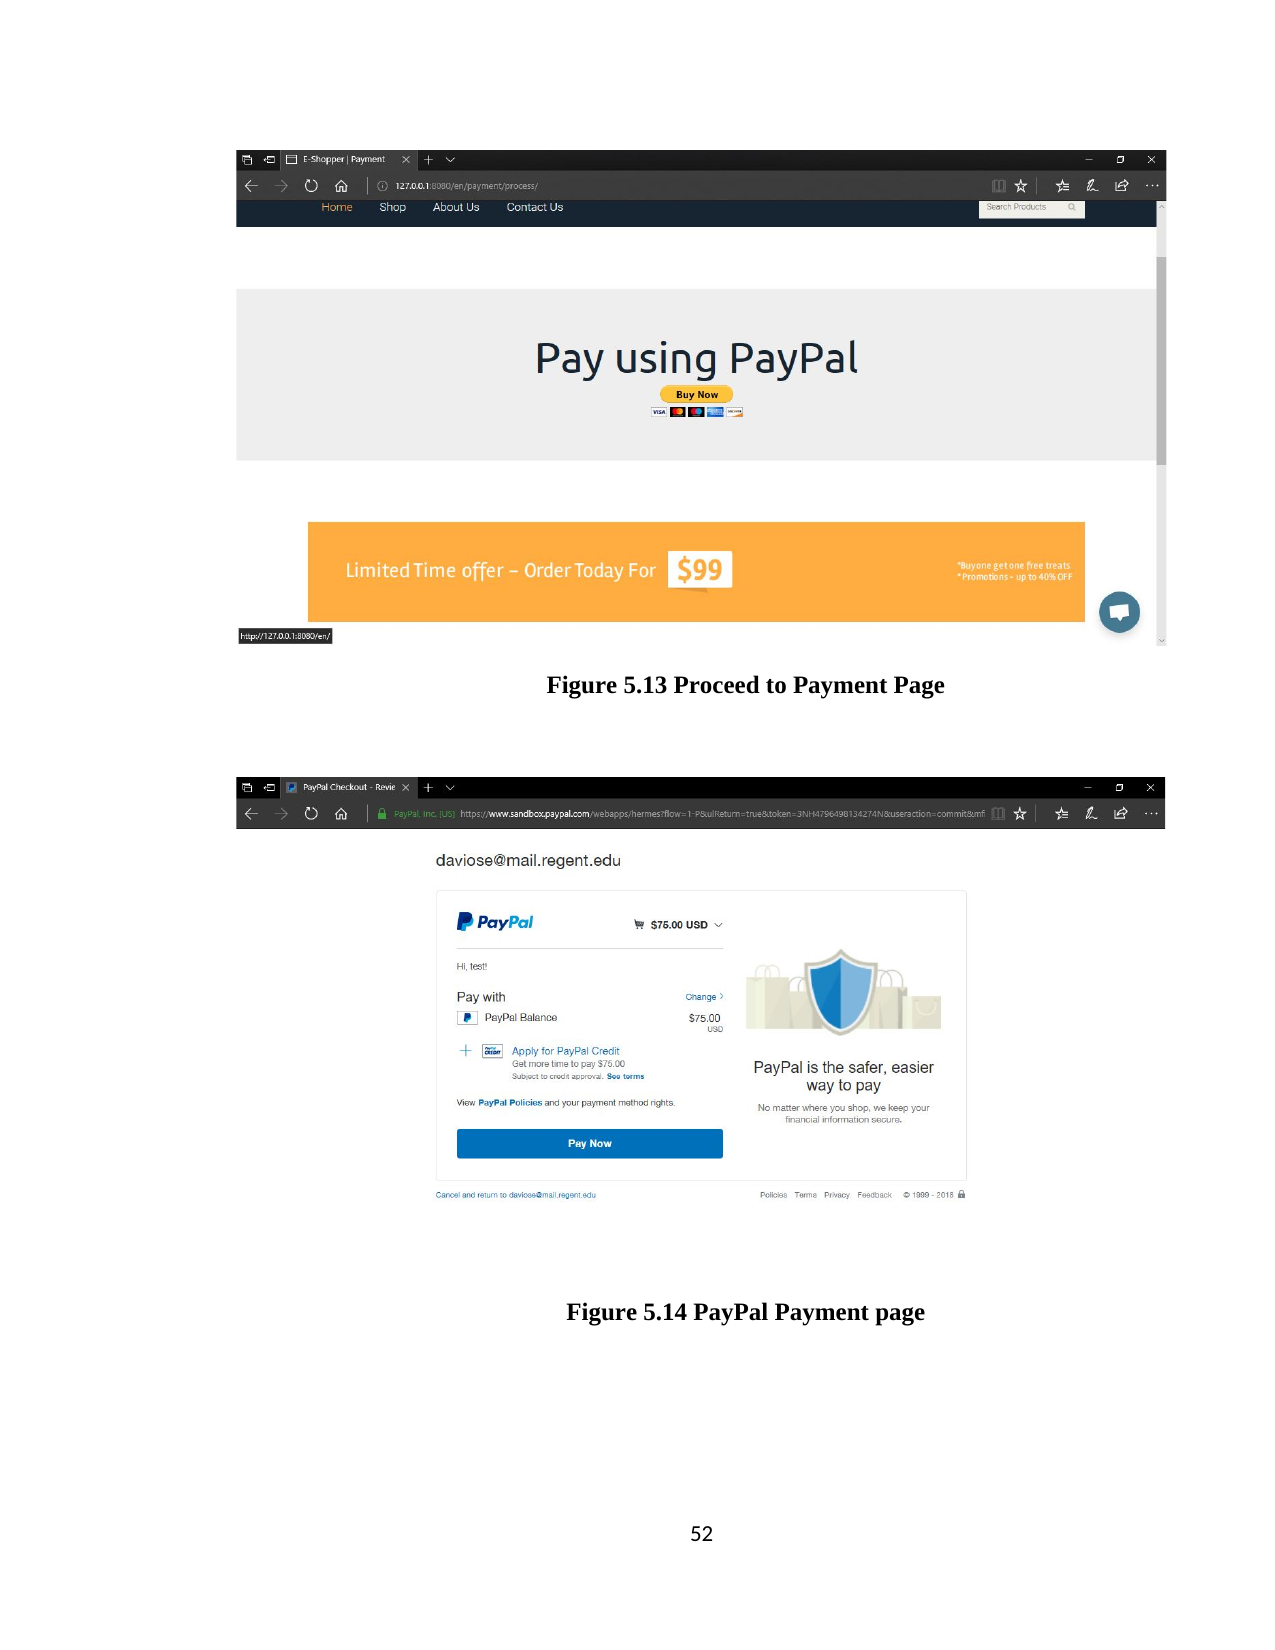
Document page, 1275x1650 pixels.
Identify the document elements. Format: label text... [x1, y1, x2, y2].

subtitle Figure 5.14 PayPal Payment page [325, 1297, 1167, 1326]
picture [236, 150, 1167, 646]
subtitle Figure 5.13 Proceed to Payment Page [325, 670, 1167, 699]
picture [236, 777, 1166, 1272]
